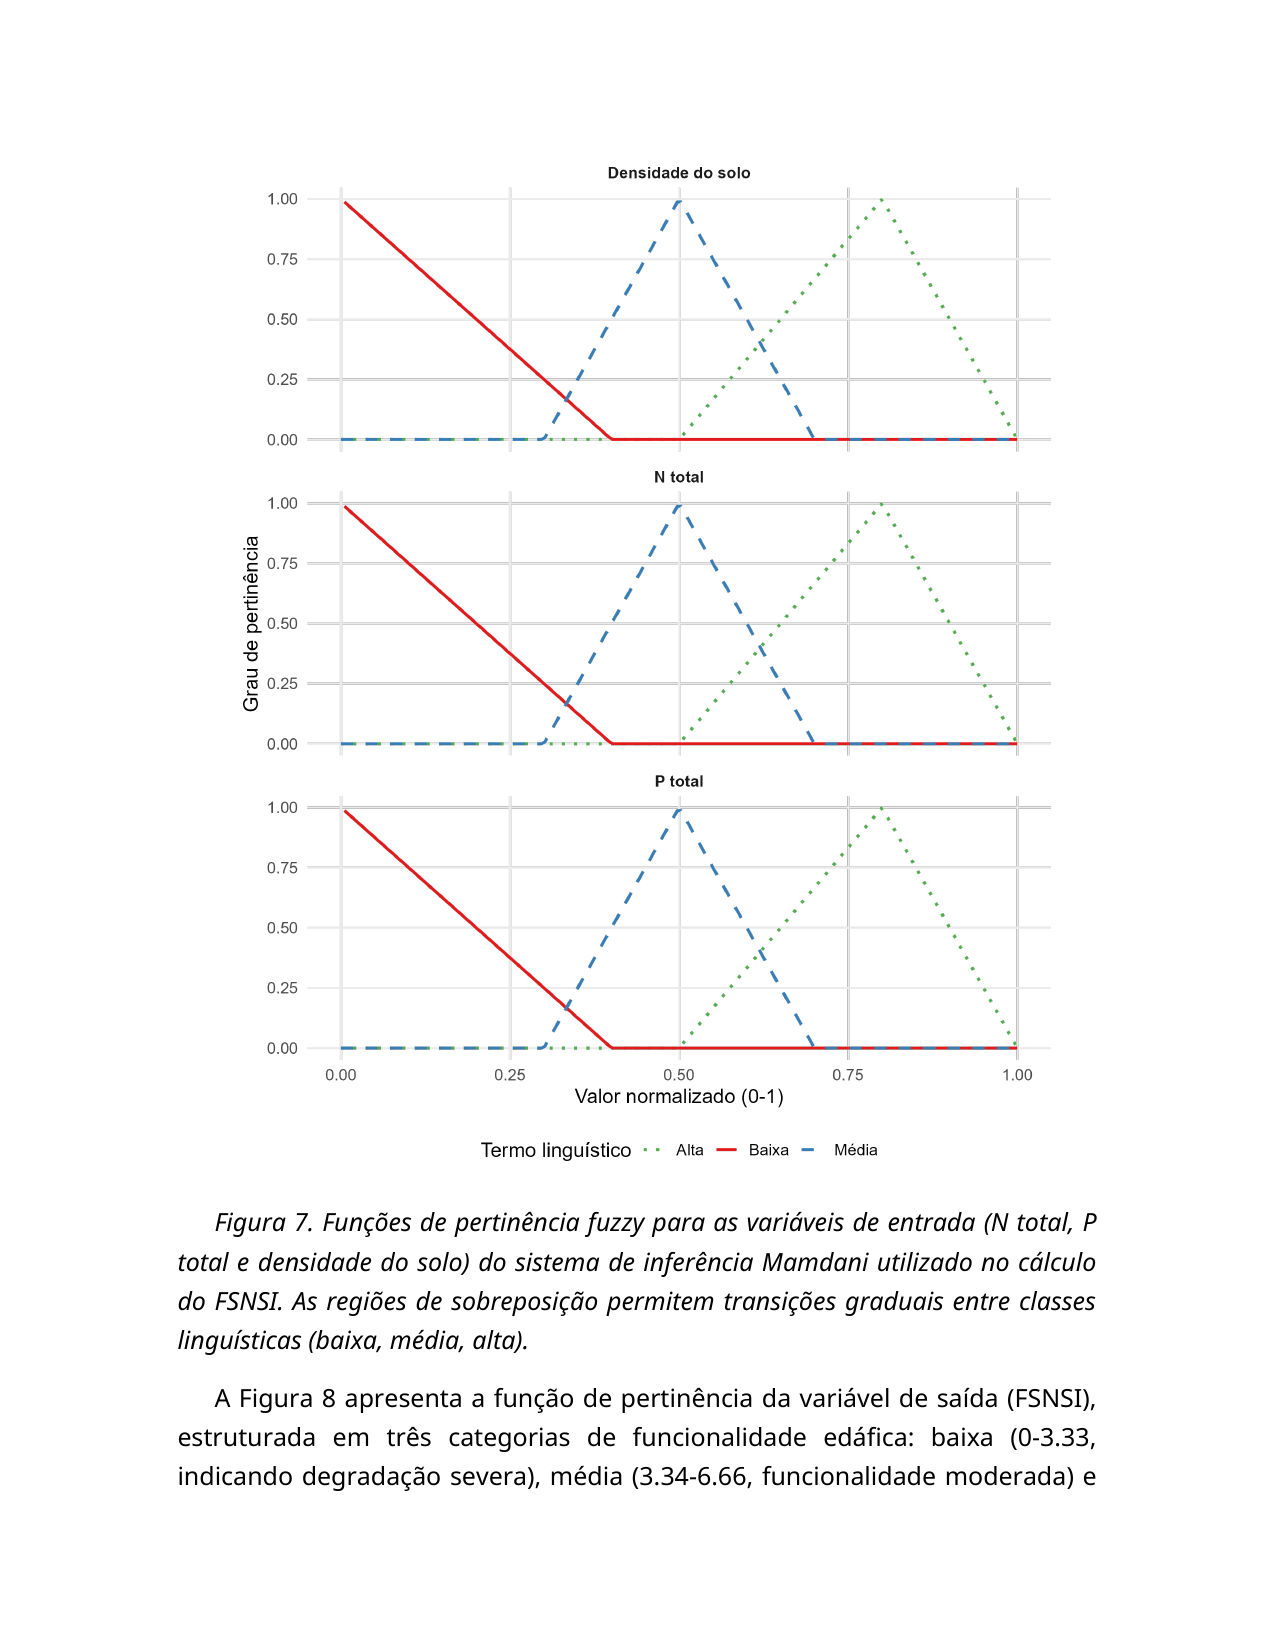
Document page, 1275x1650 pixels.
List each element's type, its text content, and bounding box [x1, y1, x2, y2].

text Figura 7. Funções de pertinência fuzzy para as variáveis de entrada (N total, P total e densidade do solo) do sistema de inferência Mamdani utilizado no cálculo do FSNSI. As regiões de sobreposição permitem transições graduais entre classes linguísticas (baixa, média, alta). [177, 1205, 1098, 1357]
picture [233, 147, 1060, 1182]
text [177, 1380, 1098, 1493]
